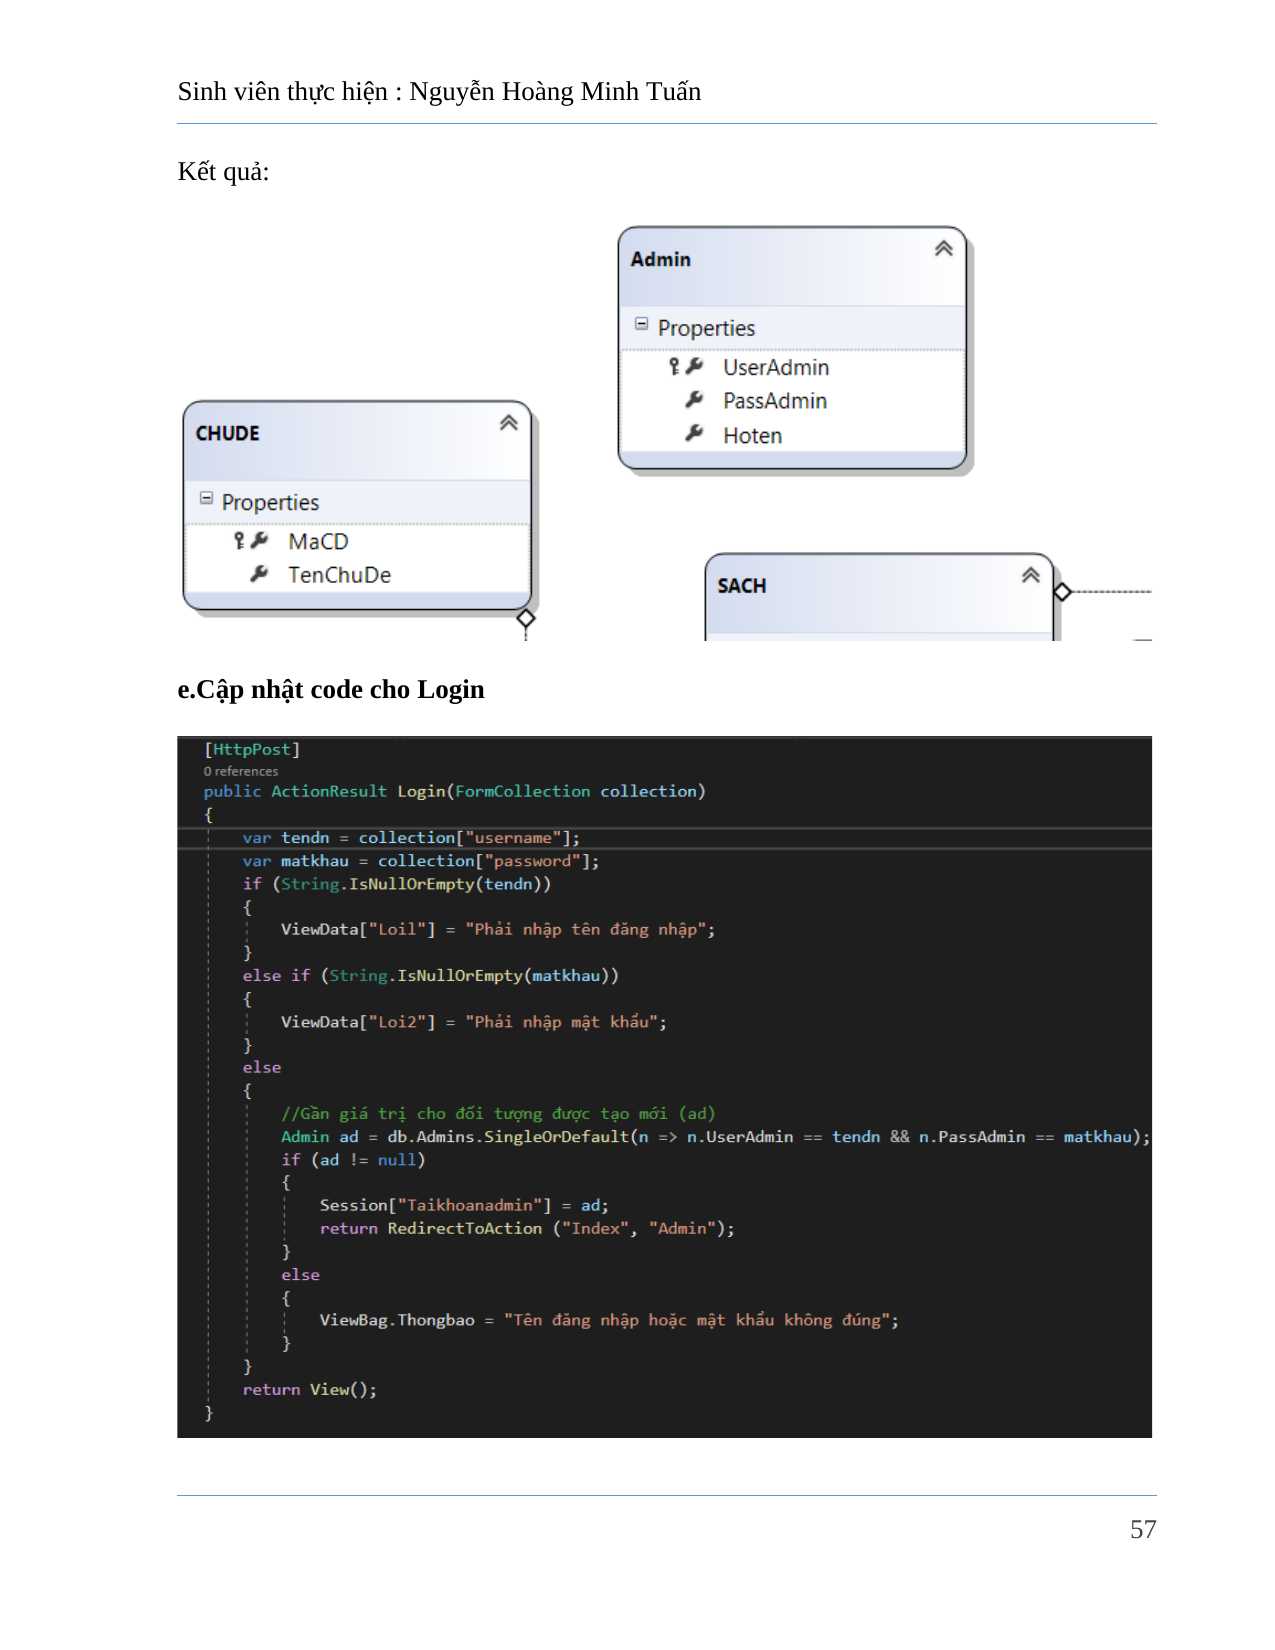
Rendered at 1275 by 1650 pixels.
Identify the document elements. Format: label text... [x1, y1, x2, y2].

picture [177, 736, 1153, 1438]
picture [177, 201, 1153, 641]
text e.Cập nhật code cho Login [177, 673, 1157, 704]
